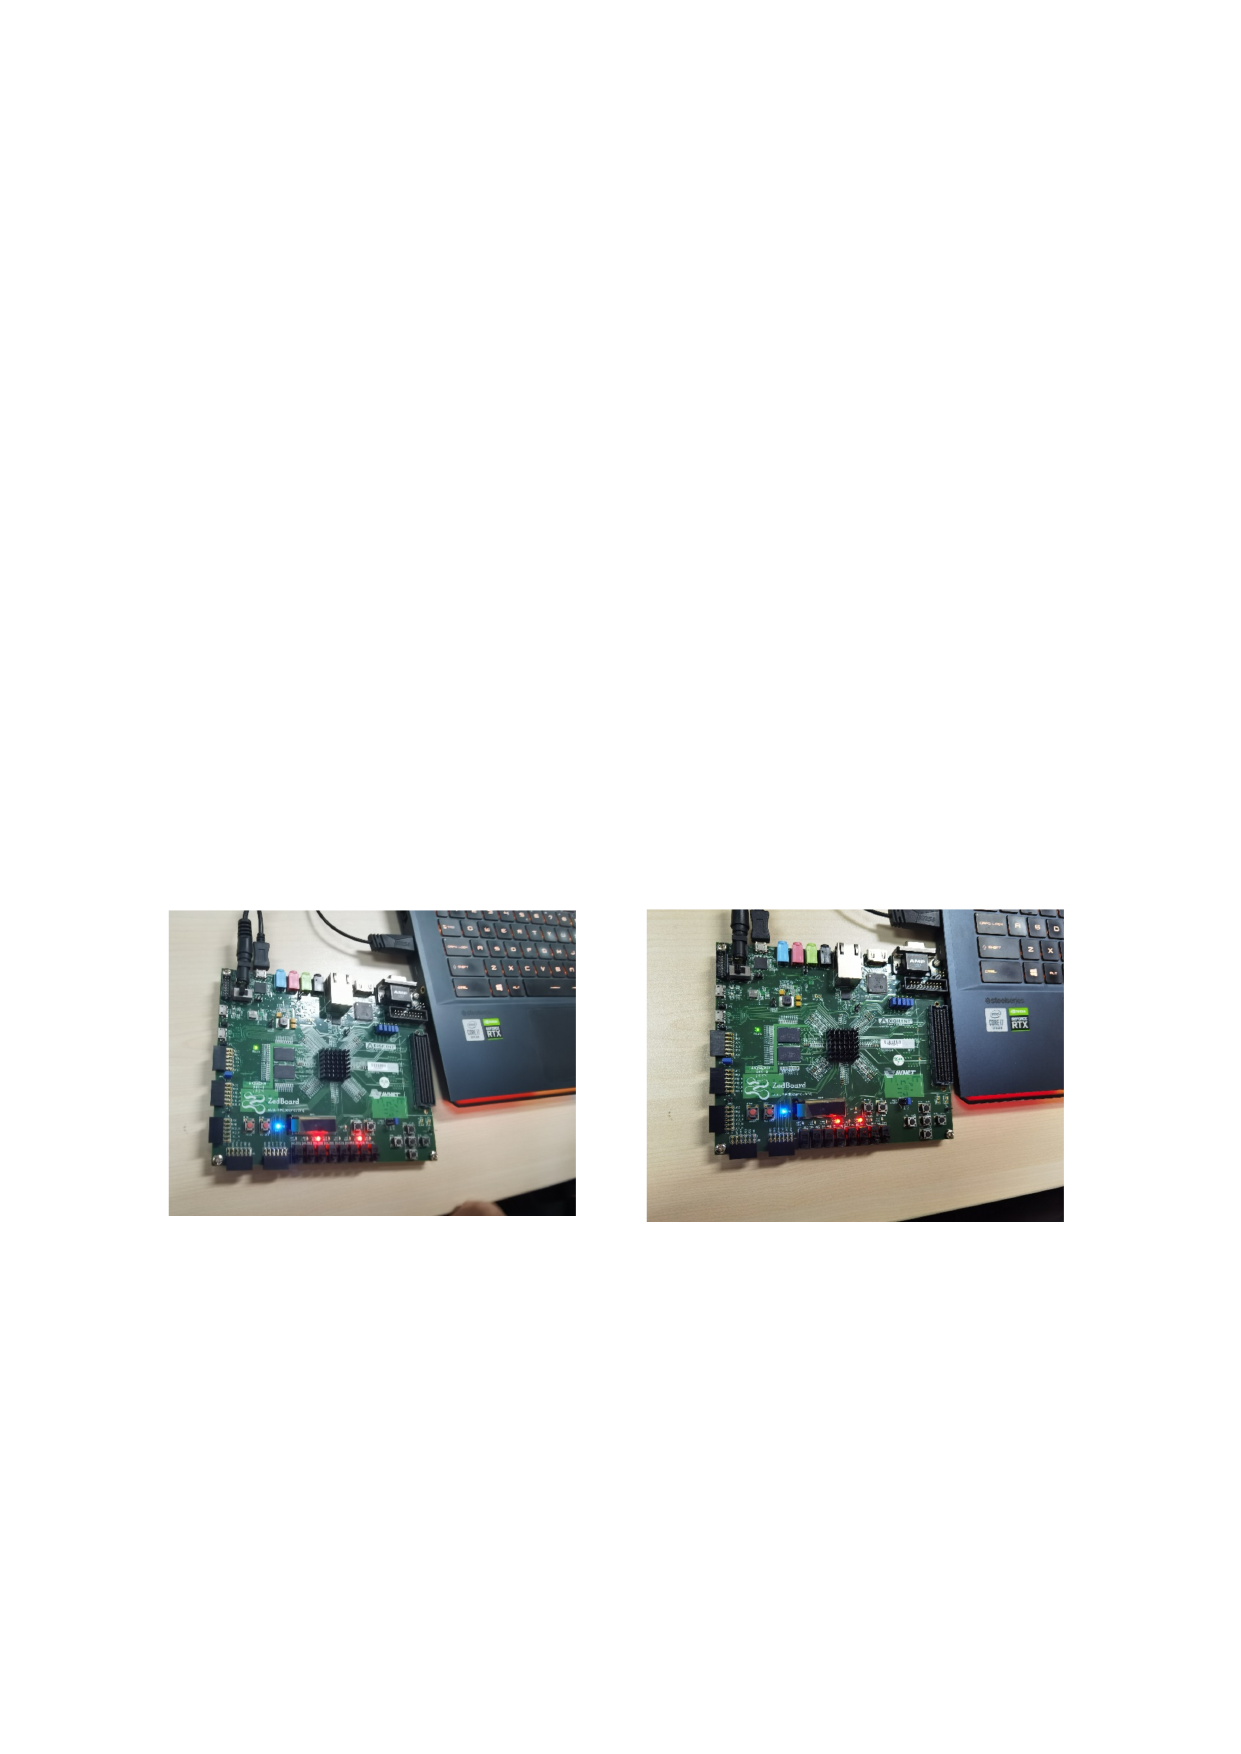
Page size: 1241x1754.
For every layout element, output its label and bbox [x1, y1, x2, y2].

picture [169, 911, 575, 1216]
picture [647, 910, 1063, 1222]
